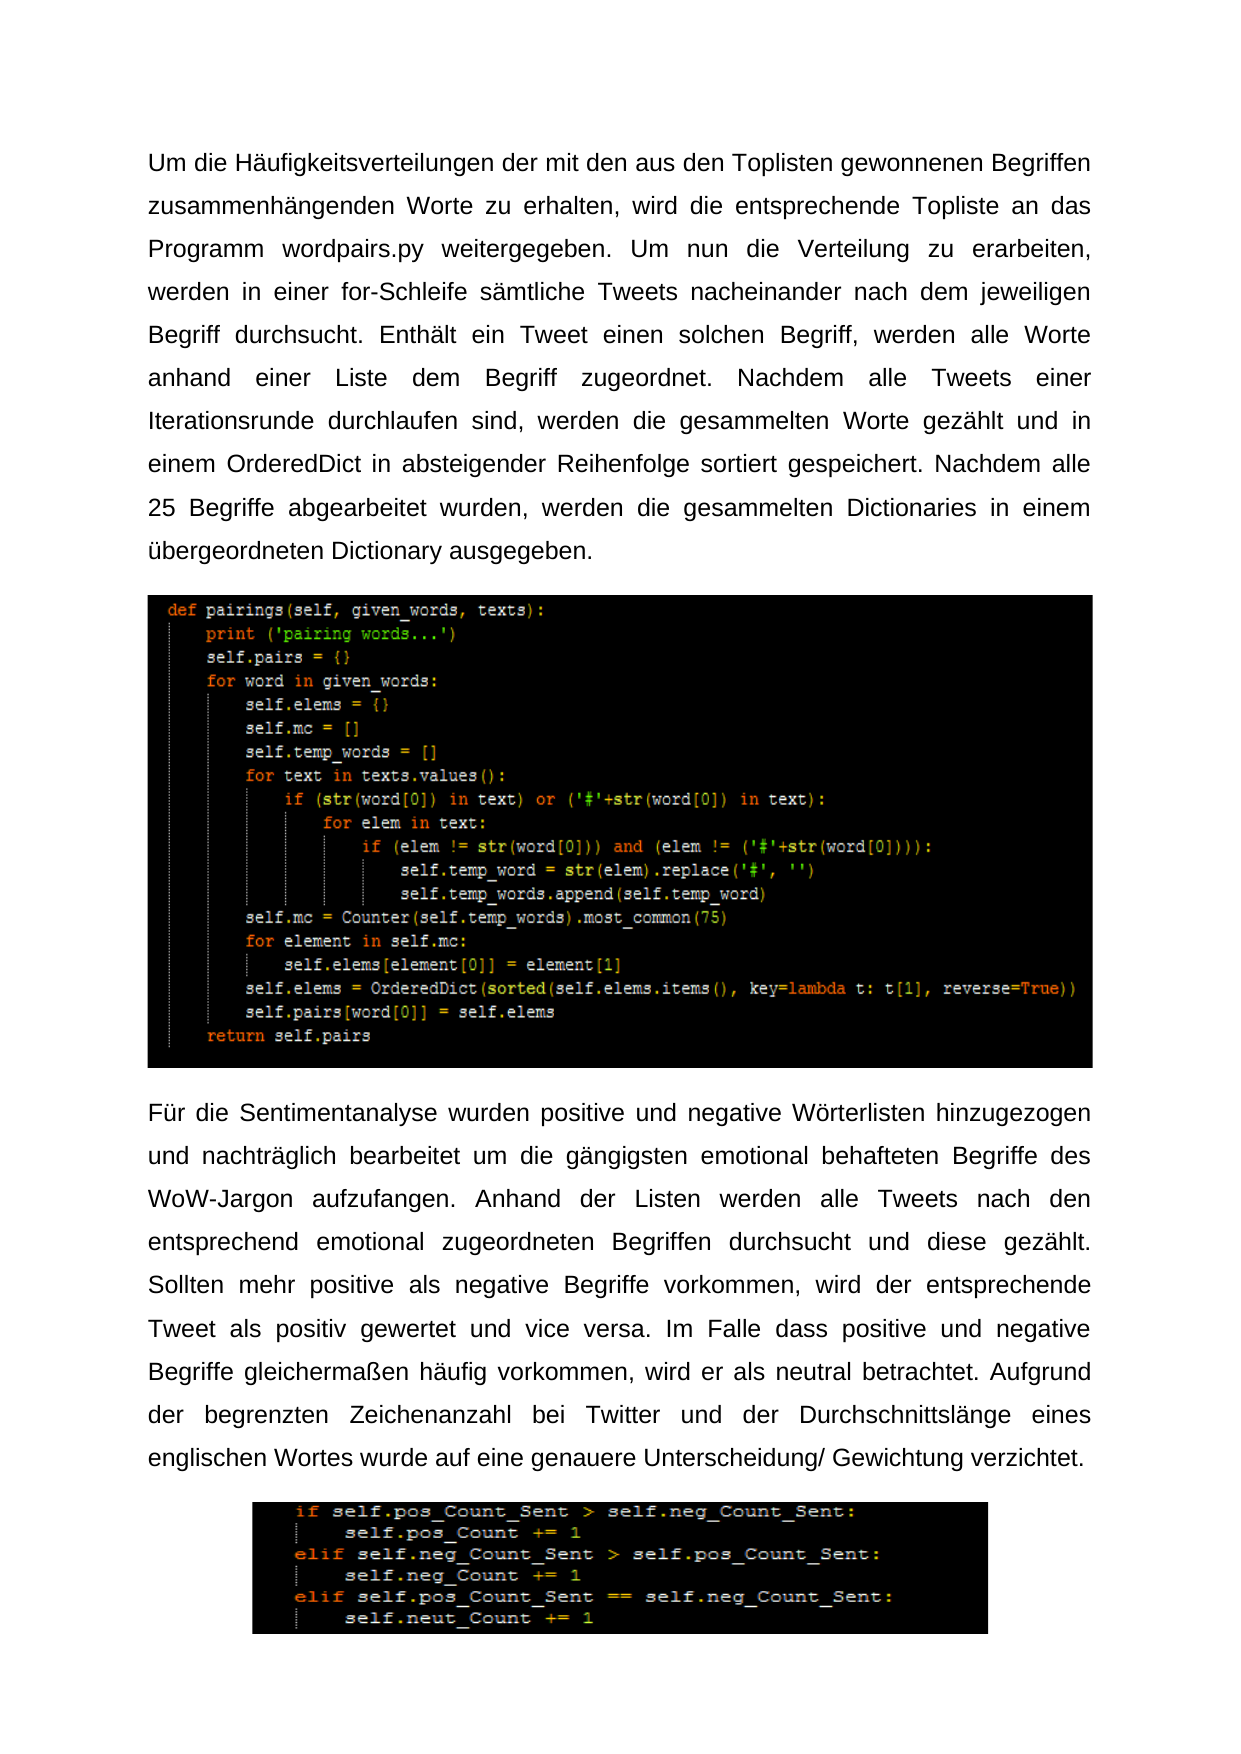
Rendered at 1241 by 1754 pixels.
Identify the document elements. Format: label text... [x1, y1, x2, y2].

text Um die Häufigkeitsverteilungen der mit den aus den Toplisten gewonnenen Begriffen zusammenhängenden Worte zu erhalten, wird die entsprechende Topliste an das Programm wordpairs.py weitergegeben. Um nun die Verteilung zu erarbeiten, werden in einer for-Schleife sämtliche Tweets nacheinander nach dem jeweiligen Begriff durchsucht. Enthält ein Tweet einen solchen Begriff, werden alle Worte anhand einer Liste dem Begriff zugeordnet. Nachdem alle Tweets einer Iterationsrunde durchlaufen sind, werden die gesammelten Worte gezählt und in einem OrderedDict in absteigender Reihenfolge sortiert gespeichert. Nachdem alle 25 Begriffe abgearbeitet wurden, werden die gesammelten Dictionaries in einem übergeordneten Dictionary ausgegeben. [148, 148, 1093, 564]
picture [252, 1502, 989, 1634]
picture [147, 595, 1093, 1068]
text Für die Sentimentanalyse wurden positive und negative Wörterlisten hinzugezogen und nachträglich bearbeitet um die gängigsten emotional behafteten Begriffe des WoW-Jargon aufzufangen. Anhand der Listen werden alle Tweets nach den entsprechend emotional zugeordneten Begriffen durchsucht und diese gezählt. Sollten mehr positive als negative Begriffe vorkommen, wird der entsprechende Tweet als positiv gewertet und vice versa. Im Falle dass positive und negative Begriffe gleichermaßen häufig vorkommen, wird er als neutral betrachtet. Aufgrund der begrenzten Zeichenanzahl bei Twitter und der Durchschnittslänge eines englischen Wortes wurde auf eine genauere Unterscheidung/ Gewichtung verzichtet. [148, 1098, 1093, 1472]
